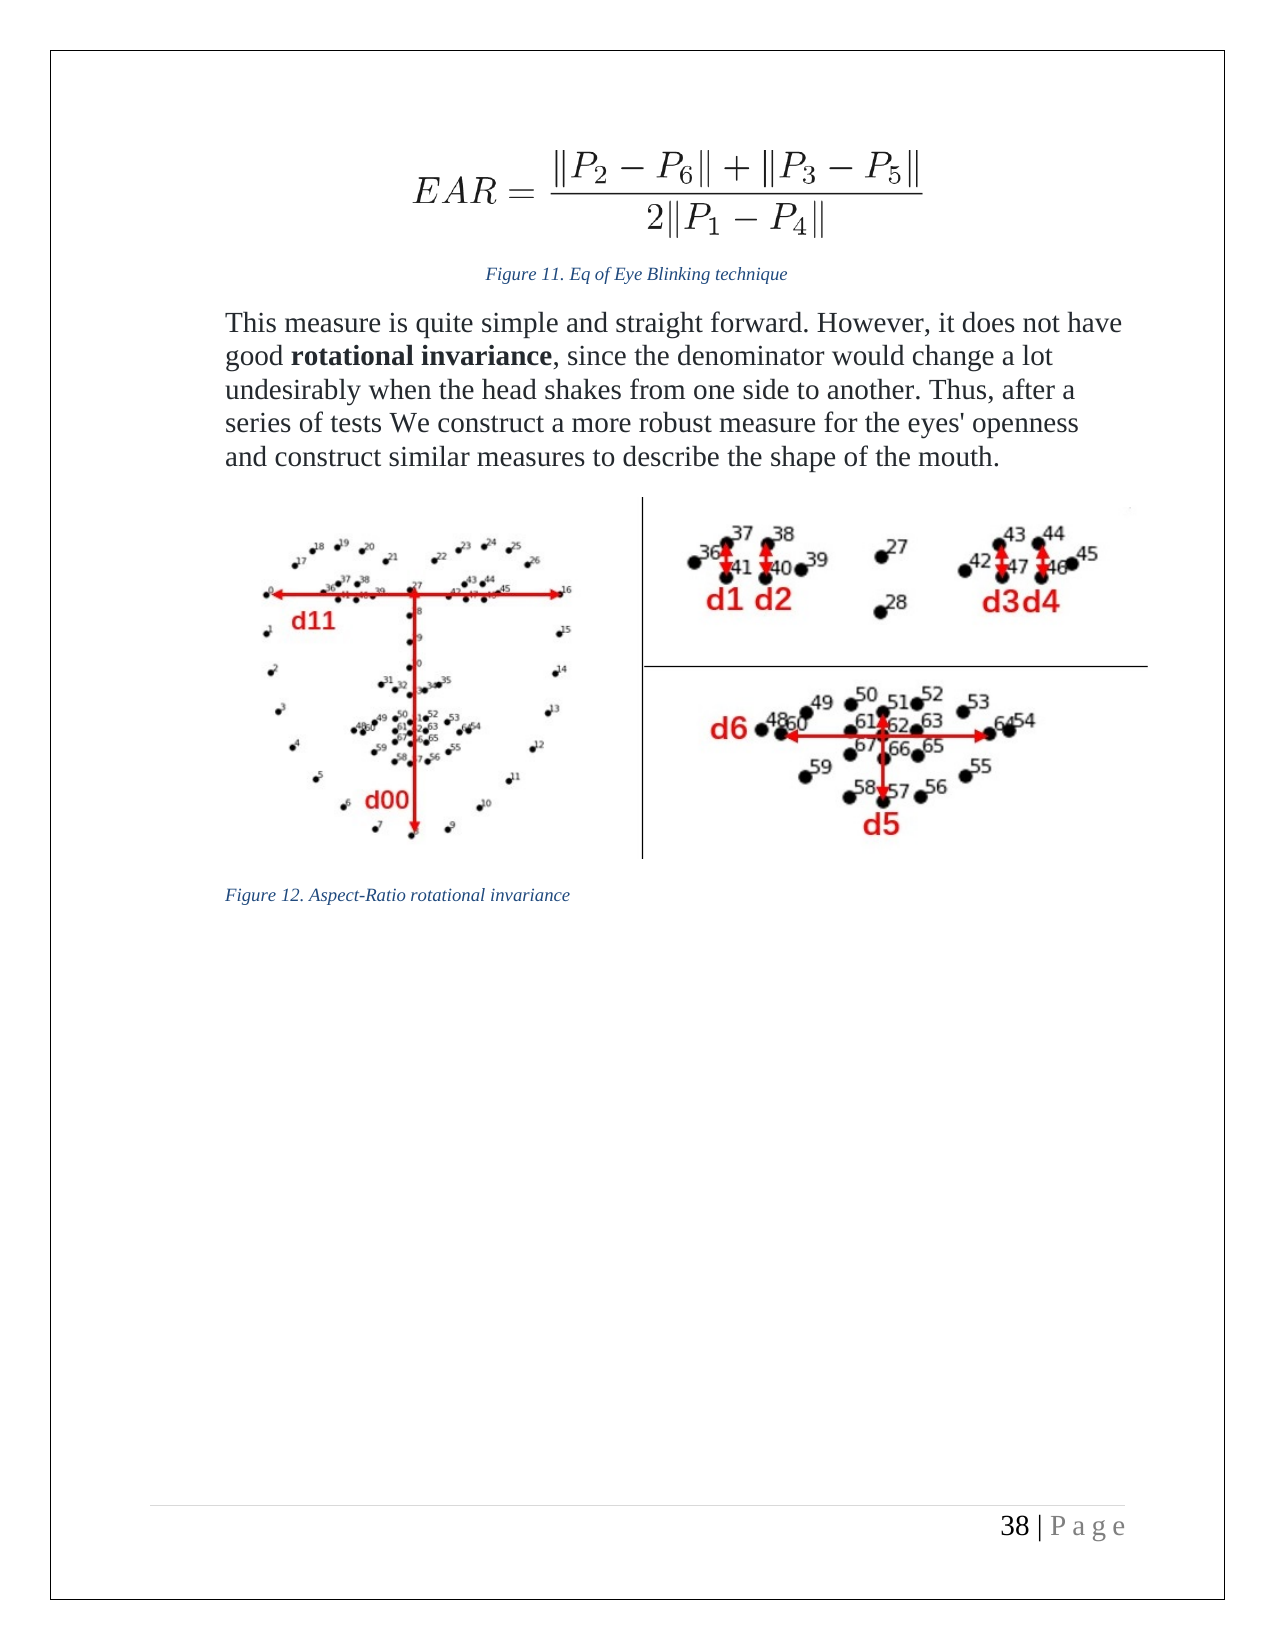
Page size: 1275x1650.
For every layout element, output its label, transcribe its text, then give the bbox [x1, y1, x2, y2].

picture [408, 150, 925, 238]
text This measure is quite simple and straight forward. However, it does not have good rotational invariance, since the denominator would change a lot undesirably when the head shakes from one side to another. Thus, after a series of tests We construct a more robust measure for the eyes' openness and construct similar measures to describe the shape of the mouth. [225, 305, 1125, 472]
picture [225, 497, 1149, 859]
